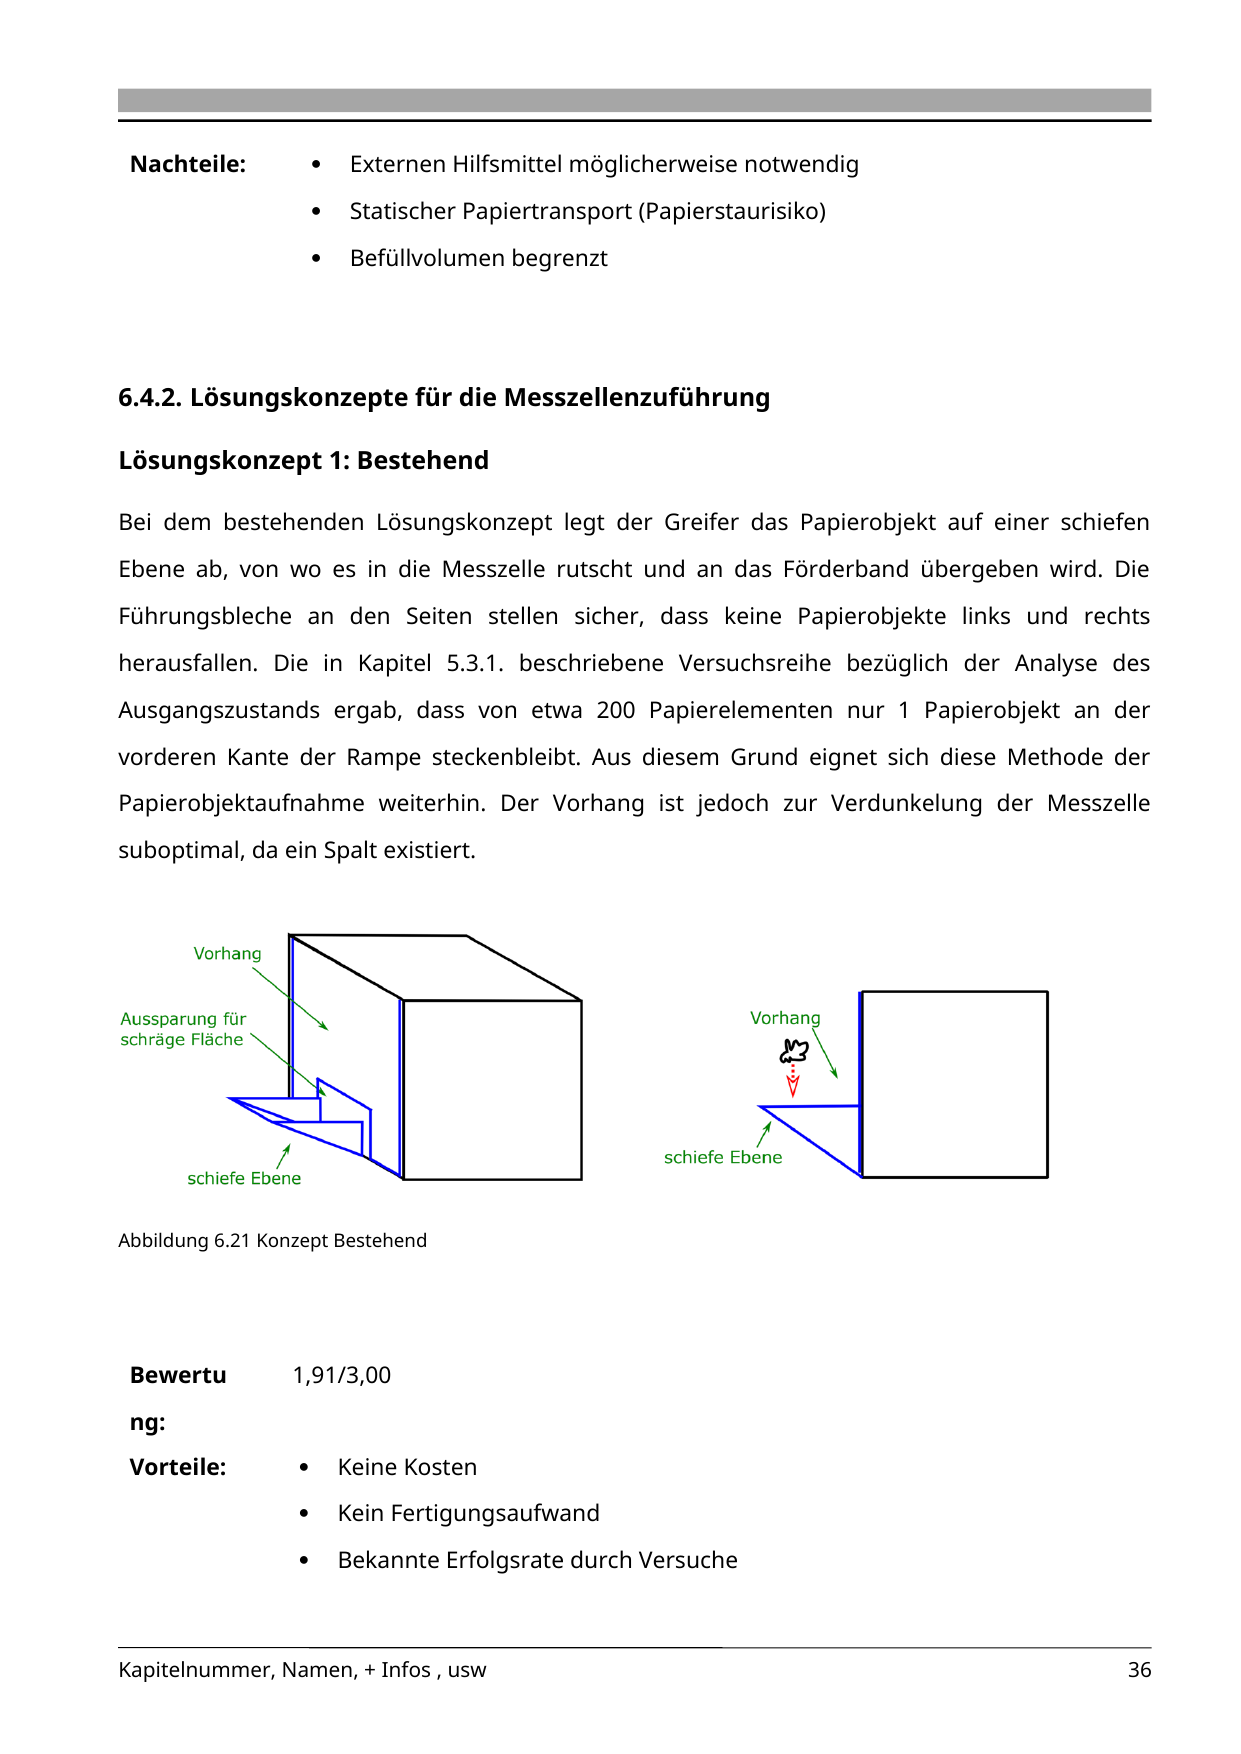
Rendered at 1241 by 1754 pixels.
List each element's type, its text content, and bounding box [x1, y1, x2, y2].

table_header Bewertung: [118, 1359, 251, 1450]
subtitle Lösungskonzepte für die Messzellenzuführung [118, 379, 1152, 414]
picture [118, 927, 1063, 1200]
table_cell Nachteile: [118, 148, 263, 379]
table_cell Externen Hilfsmittel möglicherweise notwendig Statischer Papiertransport (Papierstaurisiko) Befüllvolumen begrenzt [263, 148, 1073, 379]
table_header 1,91/3,00 [251, 1359, 1061, 1450]
text Bei dem bestehenden Lösungskonzept legt der Greifer das Papierobjekt auf einer schiefen Ebene ab, von wo es in die Messzelle rutscht und an das Förderband übergeben wird. Die Führungsbleche an den Seiten stellen sicher, dass keine Papierobjekte links und rechts herausfallen. Die in Kapitel 5.3.1. beschriebene Versuchsreihe bezüglich der Analyse des Ausgangszustands ergab, dass von etwa 200 Papierelementen nur 1 Papierobjekt an der vorderen Kante der Rampe steckenbleibt. Aus diesem Grund eignet sich diese Methode der Papierobjektaufnahme weiterhin. Der Vorhang ist jedoch zur Verdunkelung der Messzelle suboptimal, da ein Spalt existiert. [118, 506, 1152, 865]
table_cell Vorteile: [118, 1450, 251, 1590]
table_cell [251, 1450, 1061, 1590]
text Lösungskonzept 1: Bestehend [118, 443, 1152, 477]
